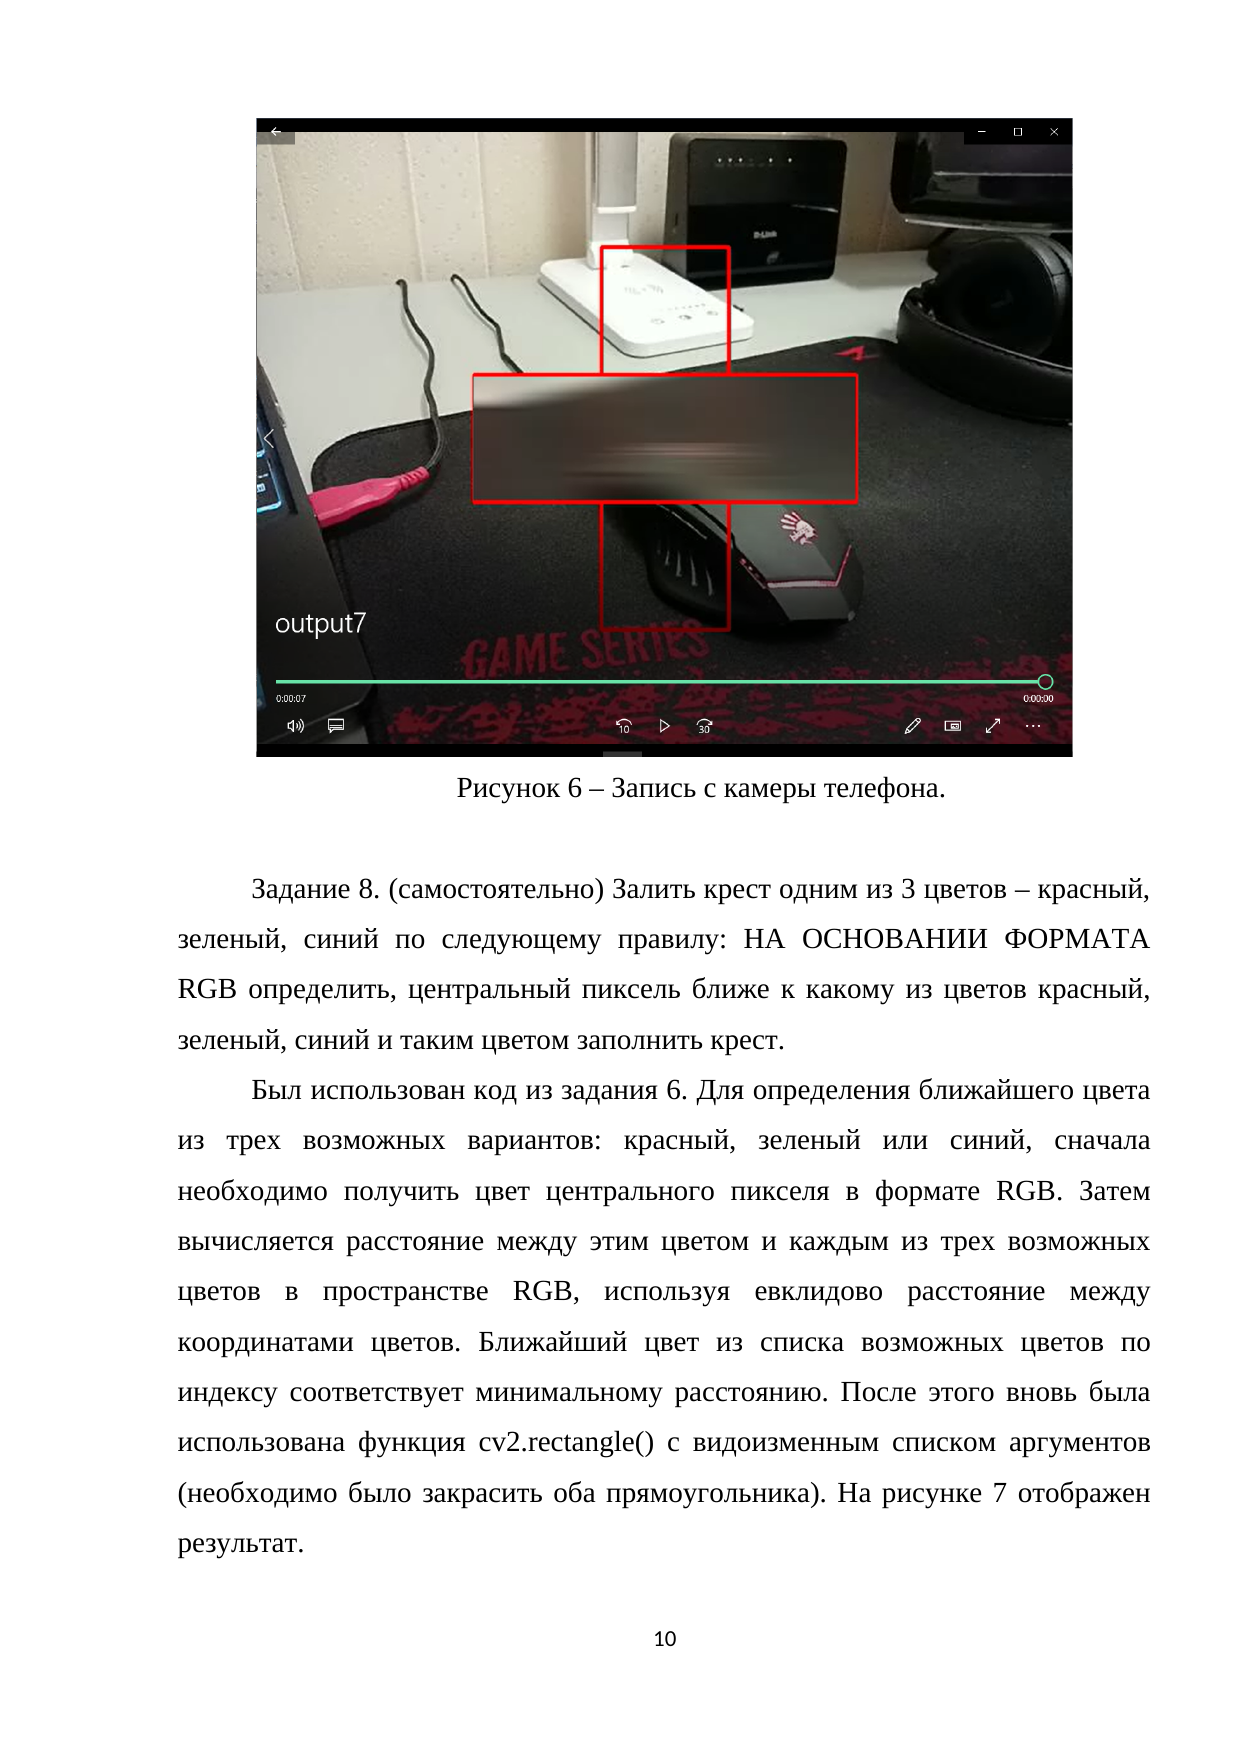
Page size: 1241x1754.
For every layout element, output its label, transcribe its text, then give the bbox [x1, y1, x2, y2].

text Был использован код из задания 6. Для определения ближайшего цвета из трех возможных вариантов: красный, зеленый или синий, сначала необходимо получить цвет центрального пикселя в формате RGB. Затем вычисляется расстояние между этим цветом и каждым из трех возможных цветов в пространстве RGB, используя евклидово расстояние между координатами цветов. Ближайший цвет из списка возможных цветов по индексу соответствует минимальному расстоянию. После этого вновь была использована функция cv2.rectangle() с видоизменным списком аргументов (необходимо было закрасить оба прямоугольника). На рисунке 7 отображен результат. [177, 1072, 1152, 1558]
picture [256, 118, 1073, 757]
text Задание 8. (самостоятельно) Залить крест одним из 3 цветов – красный, зеленый, синий по следующему правилу: НА ОСНОВАНИИ ФОРМАТА RGB определить, центральный пиксель ближе к какому из цветов красный, зеленый, синий и таким цветом заполнить крест. [177, 871, 1152, 1055]
text Рисунок 6 – Запись с камеры телефона. [177, 770, 1152, 804]
